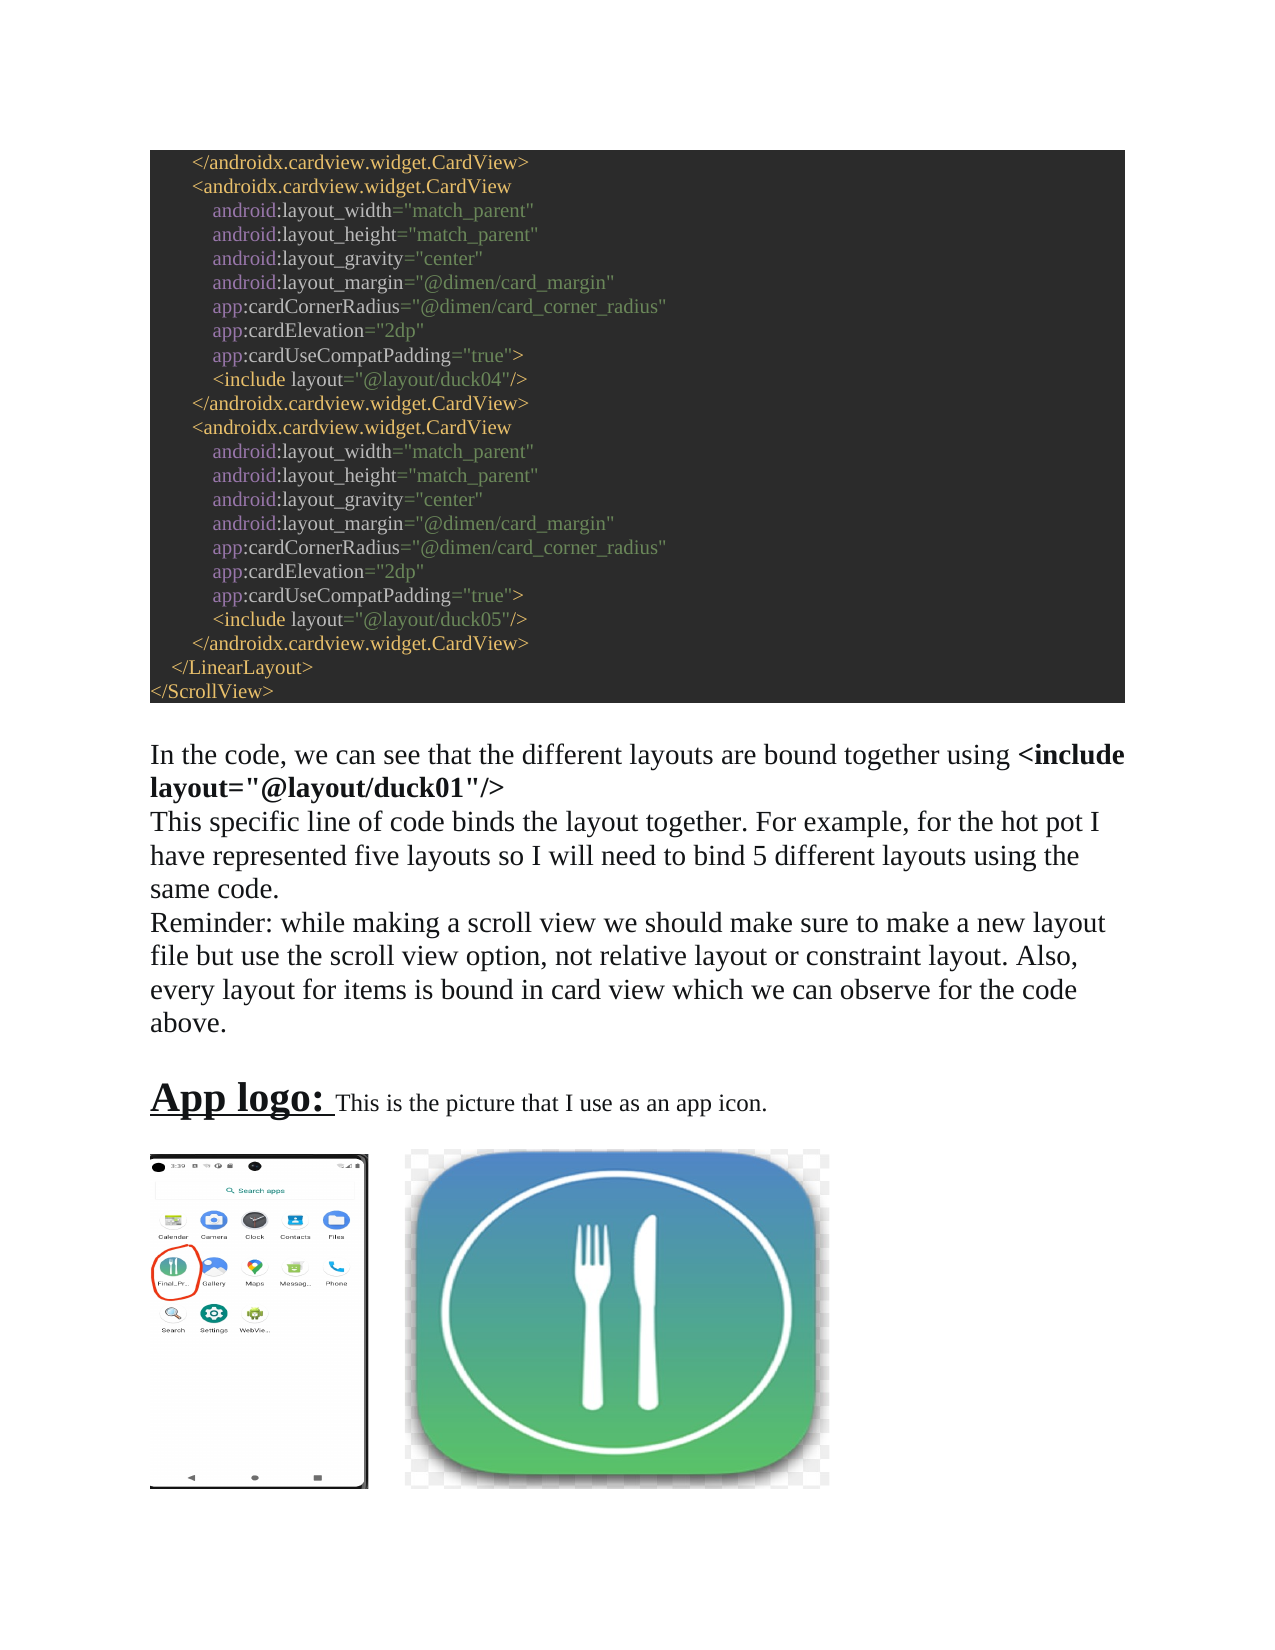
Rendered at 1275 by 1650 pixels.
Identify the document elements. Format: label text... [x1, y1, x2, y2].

picture [150, 1154, 369, 1489]
picture [404, 1149, 830, 1489]
text In the code, we can see that the different layouts are bound together using <include layout="@layout/duck01"/> [150, 737, 1125, 804]
text Reminder: while making a scroll view we should make sure to make a new layout file but use the scroll view option, not relative layout or constraint layout. Also, every layout for items is bound in card view which we can observe for the code above. [150, 905, 1125, 1039]
text App logo: This is the picture that I use as an app icon. [150, 1072, 1125, 1120]
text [150, 150, 1125, 703]
text This specific line of code binds the layout together. For example, for the hot pot I have represented five layouts so I will need to bind 5 different layouts using the same code. [150, 804, 1125, 905]
